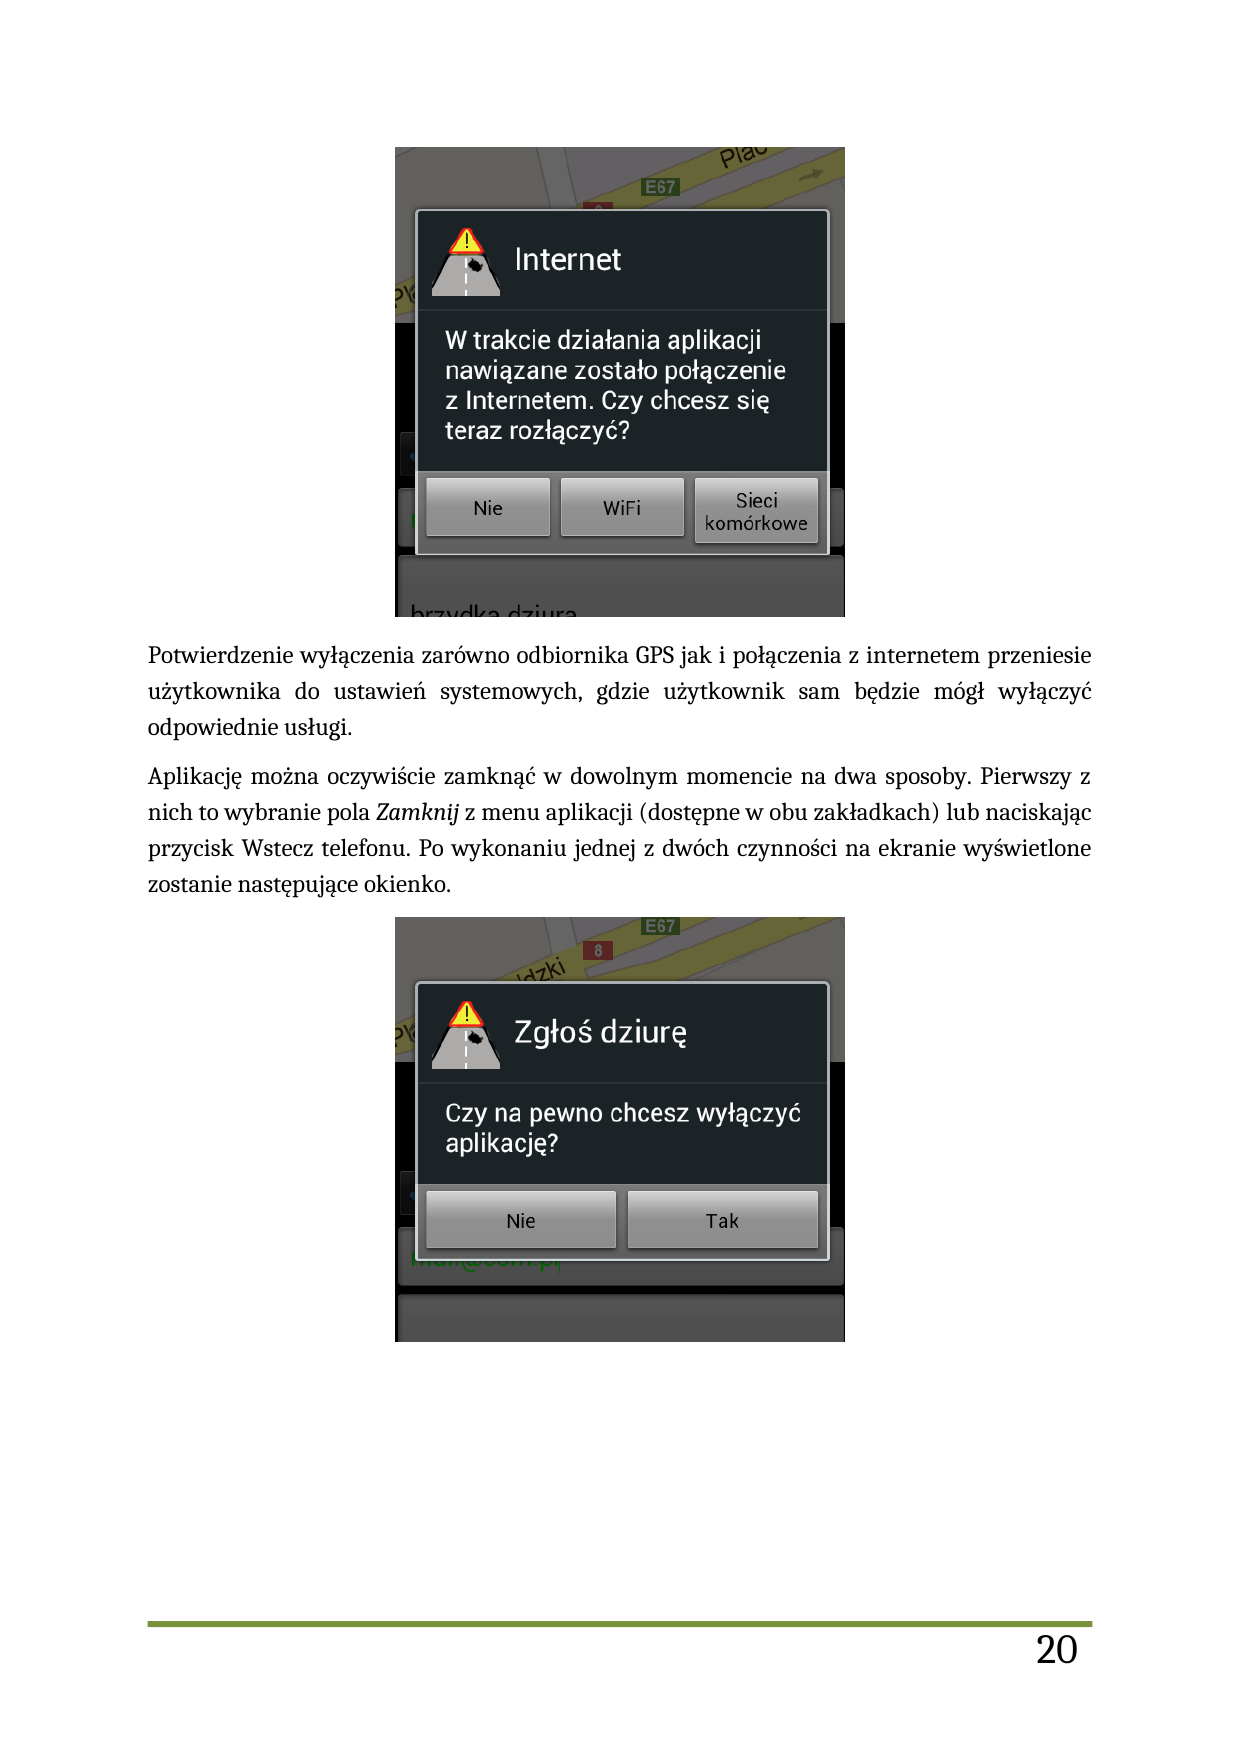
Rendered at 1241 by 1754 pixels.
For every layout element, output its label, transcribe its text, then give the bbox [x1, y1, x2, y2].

text Aplikację można oczywiście zamknąć w dowolnym momencie na dwa sposoby. Pierwszy z nich to wybranie pola Zamknij z menu aplikacji (dostępne w obu zakładkach) lub naciskając przycisk Wstecz telefonu. Po wykonaniu jednej z dwóch czynności na ekranie wyświetlone zostanie następujące okienko. [148, 762, 1093, 898]
picture [395, 917, 845, 1342]
picture [395, 147, 845, 617]
text Potwierdzenie wyłączenia zarówno odbiornika GPS jak i połączenia z internetem przeniesie użytkownika do ustawień systemowych, gdzie użytkownik sam będzie mógł wyłączyć odpowiednie usługi. [148, 641, 1093, 742]
